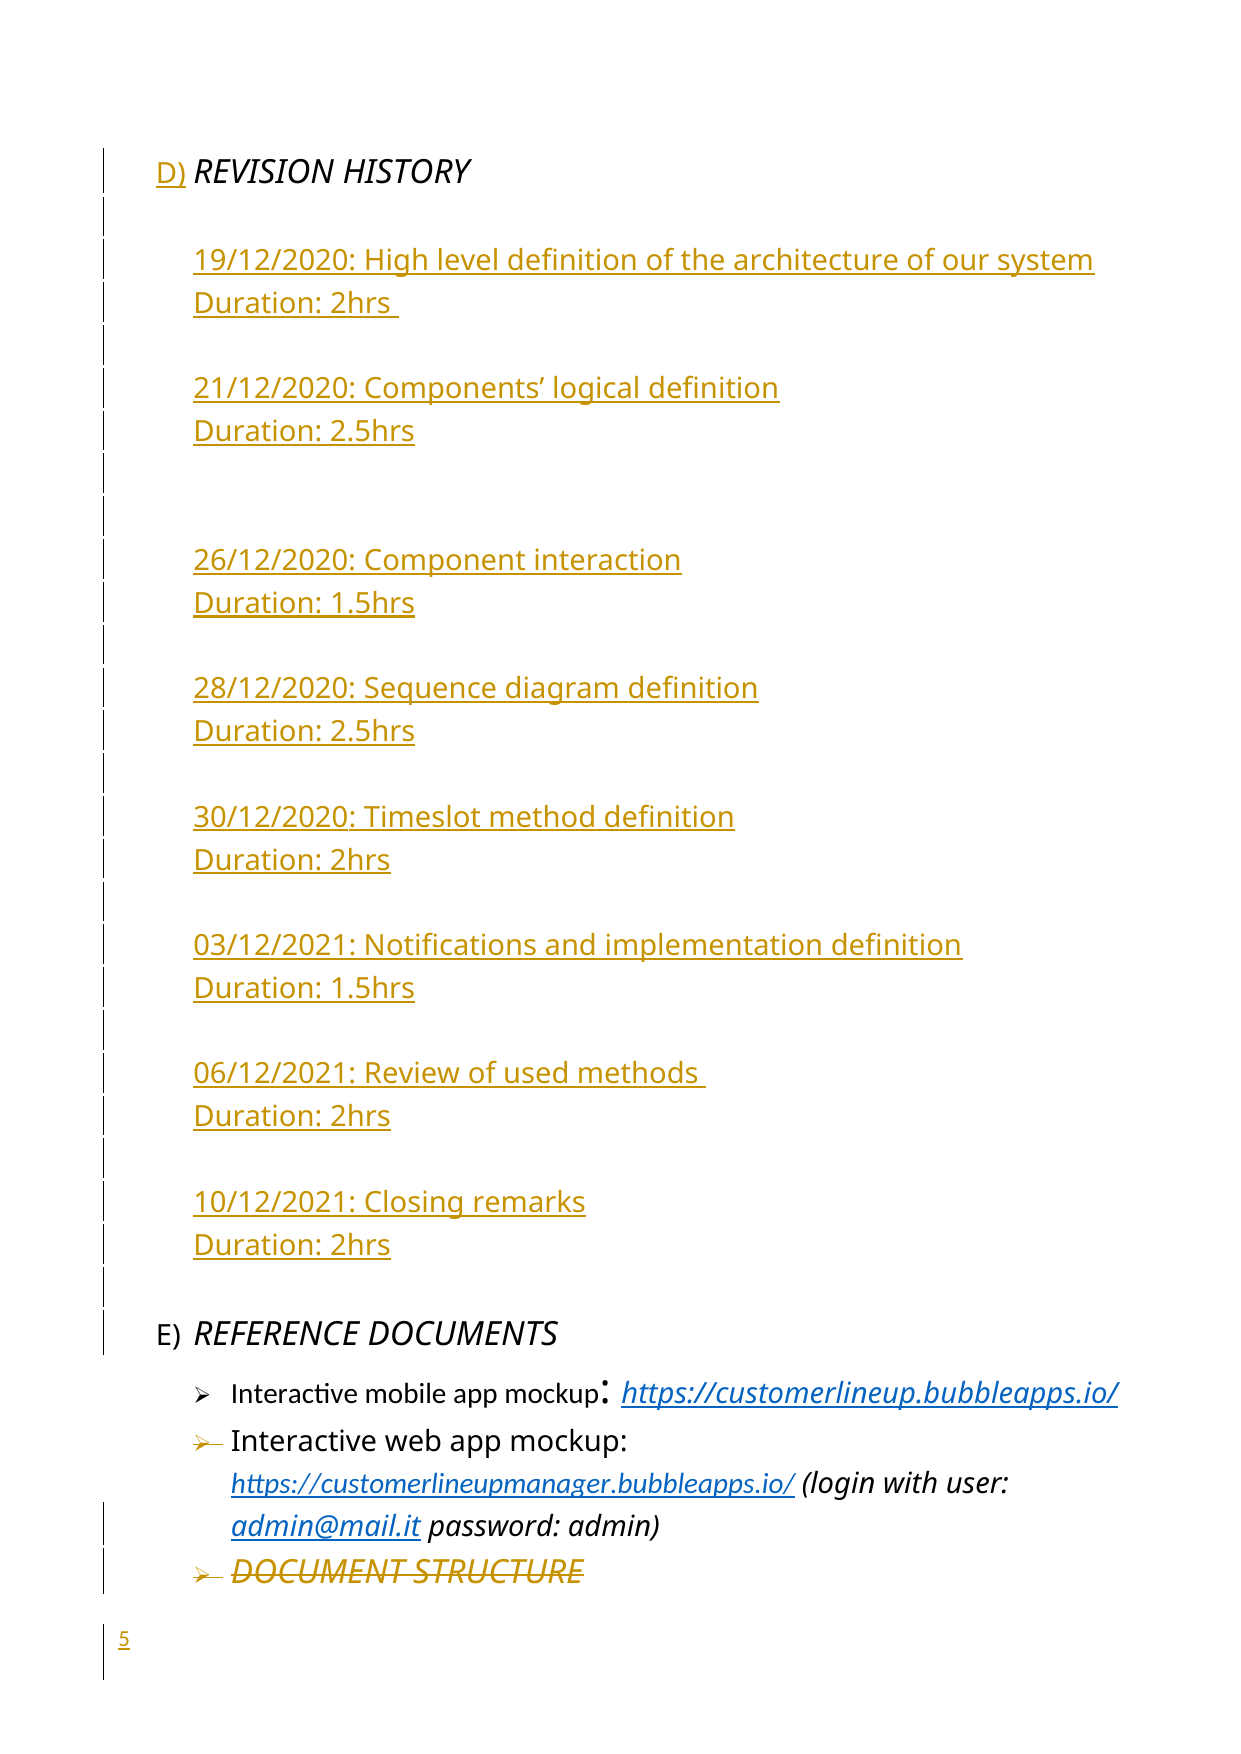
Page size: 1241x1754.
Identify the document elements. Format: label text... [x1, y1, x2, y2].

list REVISION HISTORY [156, 148, 1122, 193]
list REFERENCE DOCUMENTS [156, 1310, 1122, 1355]
list Interactive mobile app mockup: https://customerlineup.bubbleapps.io/ [193, 1359, 1122, 1415]
list Interactive web app mockup: https://customerlineupmanager.bubbleapps.io/ (login with user: admin@mail.it password: admin) [193, 1420, 1122, 1545]
